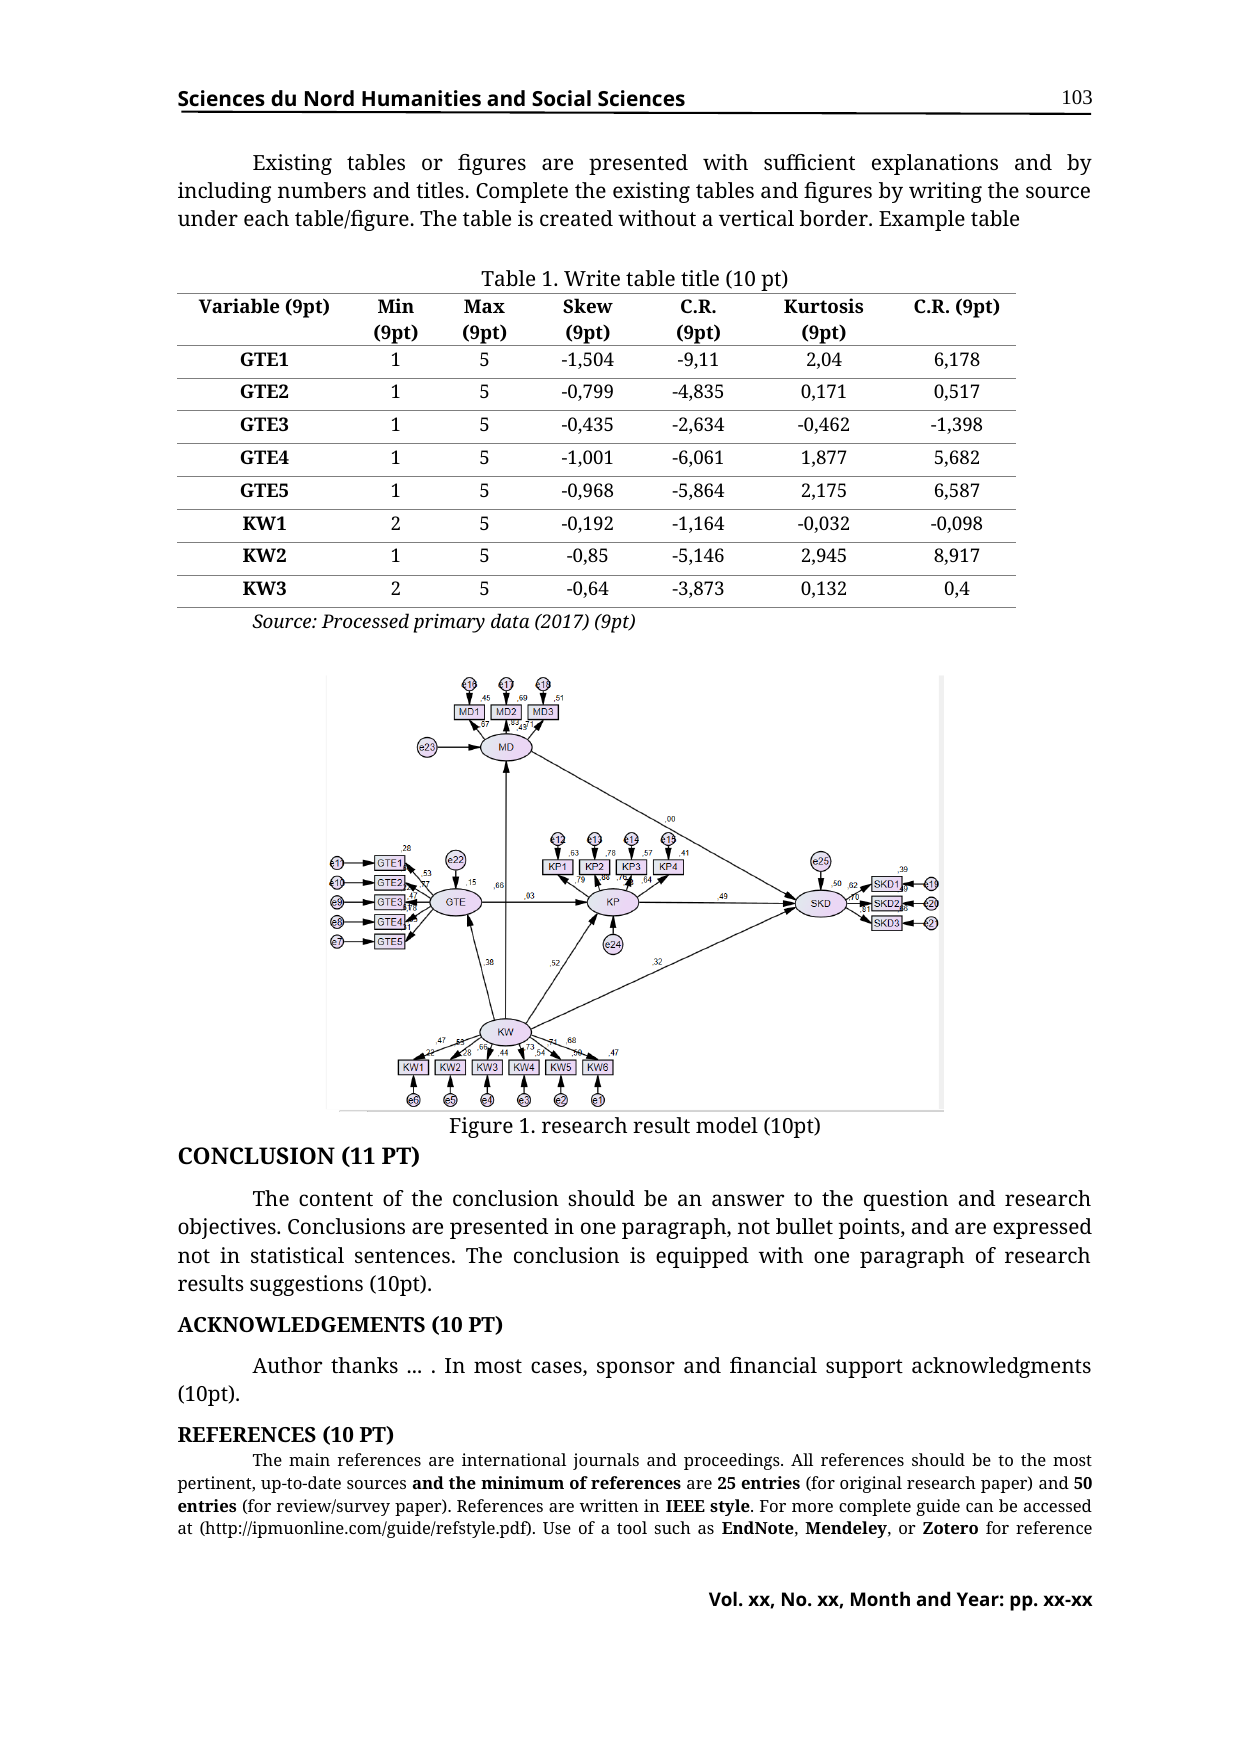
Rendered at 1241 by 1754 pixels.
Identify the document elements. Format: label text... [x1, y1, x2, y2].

table_cell 2 [351, 576, 440, 607]
table_cell 1 [351, 411, 440, 443]
text CONCLUSION (11 PT) [177, 1140, 1092, 1171]
table_header C.R. (9pt) [898, 294, 1016, 345]
table_cell 2,945 [750, 543, 898, 574]
table_cell 1 [351, 543, 440, 574]
table_cell -0,799 [529, 379, 647, 410]
table_cell 1 [351, 379, 440, 410]
table_cell 1 [351, 444, 440, 476]
table_cell 1 [351, 346, 440, 378]
table_cell 5 [440, 411, 529, 443]
table_cell -5,146 [647, 543, 750, 574]
picture [325, 674, 944, 1112]
table_cell 5 [440, 379, 529, 410]
table_cell 5 [440, 543, 529, 574]
table_cell 2,04 [750, 346, 898, 378]
table_cell -1,164 [647, 510, 750, 542]
table_cell -2,634 [647, 411, 750, 443]
table_header Min (9pt) [351, 294, 440, 345]
table_header Kurtosis (9pt) [750, 294, 898, 345]
text Author thanks ... . In most cases, sponsor and financial support acknowledgments (10pt). [177, 1351, 1092, 1408]
table_cell -9,11 [647, 346, 750, 378]
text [177, 1449, 1092, 1540]
table_header Max (9pt) [440, 294, 529, 345]
table_header C.R. (9pt) [647, 294, 750, 345]
table_cell GTE1 [177, 346, 351, 378]
table_cell GTE3 [177, 411, 351, 443]
table_cell 6,178 [898, 346, 1016, 378]
table_cell 0,517 [898, 379, 1016, 410]
table_cell GTE2 [177, 379, 351, 410]
table_cell 8,917 [898, 543, 1016, 574]
text Source: Processed primary data (2017) (9pt) [177, 608, 1092, 634]
text Figure 1. research result model (10pt) [177, 1112, 1092, 1140]
text REFERENCES (10 PT) [177, 1420, 1092, 1449]
table_cell 1,877 [750, 444, 898, 476]
table_cell -0,85 [529, 543, 647, 574]
table_cell 5 [440, 444, 529, 476]
table_cell 6,587 [898, 477, 1016, 509]
table_cell -0,462 [750, 411, 898, 443]
table_cell 1 [351, 477, 440, 509]
table_cell -0,032 [750, 510, 898, 542]
table_cell KW3 [177, 576, 351, 607]
table_cell -0,435 [529, 411, 647, 443]
text ACKNOWLEDGEMENTS (10 PT) [177, 1310, 1092, 1338]
table_cell 5 [440, 477, 529, 509]
table_cell -6,061 [647, 444, 750, 476]
table_cell -1,398 [898, 411, 1016, 443]
table_cell -0,968 [529, 477, 647, 509]
text Existing tables or figures are presented with sufficient explanations and by including numbers and titles. Complete the existing tables and figures by writing the source under each table/figure. The table is created without a vertical border. Example table [177, 148, 1092, 233]
table_cell KW2 [177, 543, 351, 574]
table_cell -0,192 [529, 510, 647, 542]
table_cell -1,001 [529, 444, 647, 476]
table_cell 0,132 [750, 576, 898, 607]
table_cell 0,171 [750, 379, 898, 410]
table_cell 2 [351, 510, 440, 542]
table_cell -4,835 [647, 379, 750, 410]
table_cell 5 [440, 510, 529, 542]
table_cell 5,682 [898, 444, 1016, 476]
table_cell GTE5 [177, 477, 351, 509]
text The content of the conclusion should be an answer to the question and research objectives. Conclusions are presented in one paragraph, not bullet points, and are expressed not in statistical sentences. The conclusion is equipped with one paragraph of research results suggestions (10pt). [177, 1184, 1092, 1298]
table_cell 5 [440, 576, 529, 607]
table_cell 2,175 [750, 477, 898, 509]
table_header Variable (9pt) [177, 294, 351, 345]
table_cell -5,864 [647, 477, 750, 509]
table_cell -1,504 [529, 346, 647, 378]
table_cell -0,64 [529, 576, 647, 607]
text Table 1. Write table title (10 pt) [177, 264, 1092, 293]
table_cell 5 [440, 346, 529, 378]
table_cell -0,098 [898, 510, 1016, 542]
table_cell 0,4 [898, 576, 1016, 607]
table_header Skew (9pt) [529, 294, 647, 345]
table_cell KW1 [177, 510, 351, 542]
table_cell -3,873 [647, 576, 750, 607]
table_cell GTE4 [177, 444, 351, 476]
